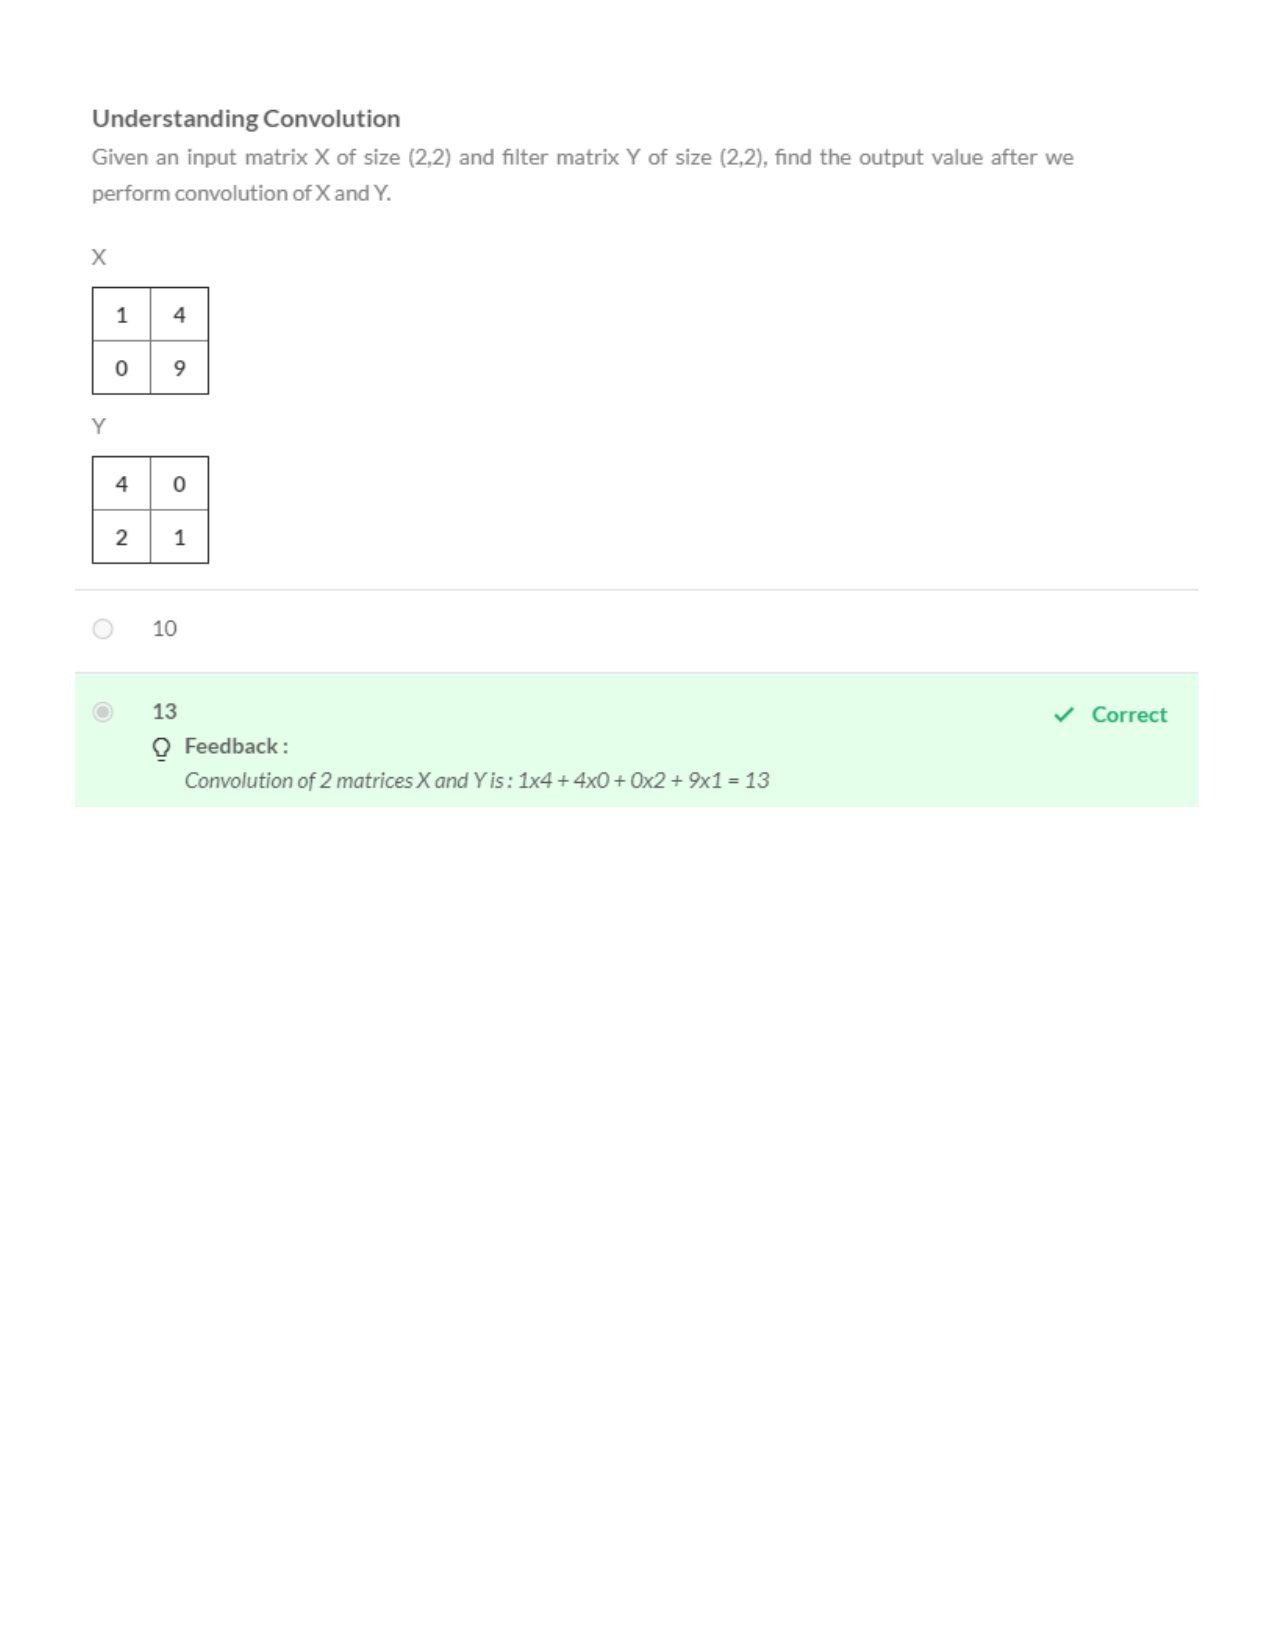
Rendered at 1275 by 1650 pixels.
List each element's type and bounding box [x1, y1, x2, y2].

picture [75, 75, 1199, 807]
